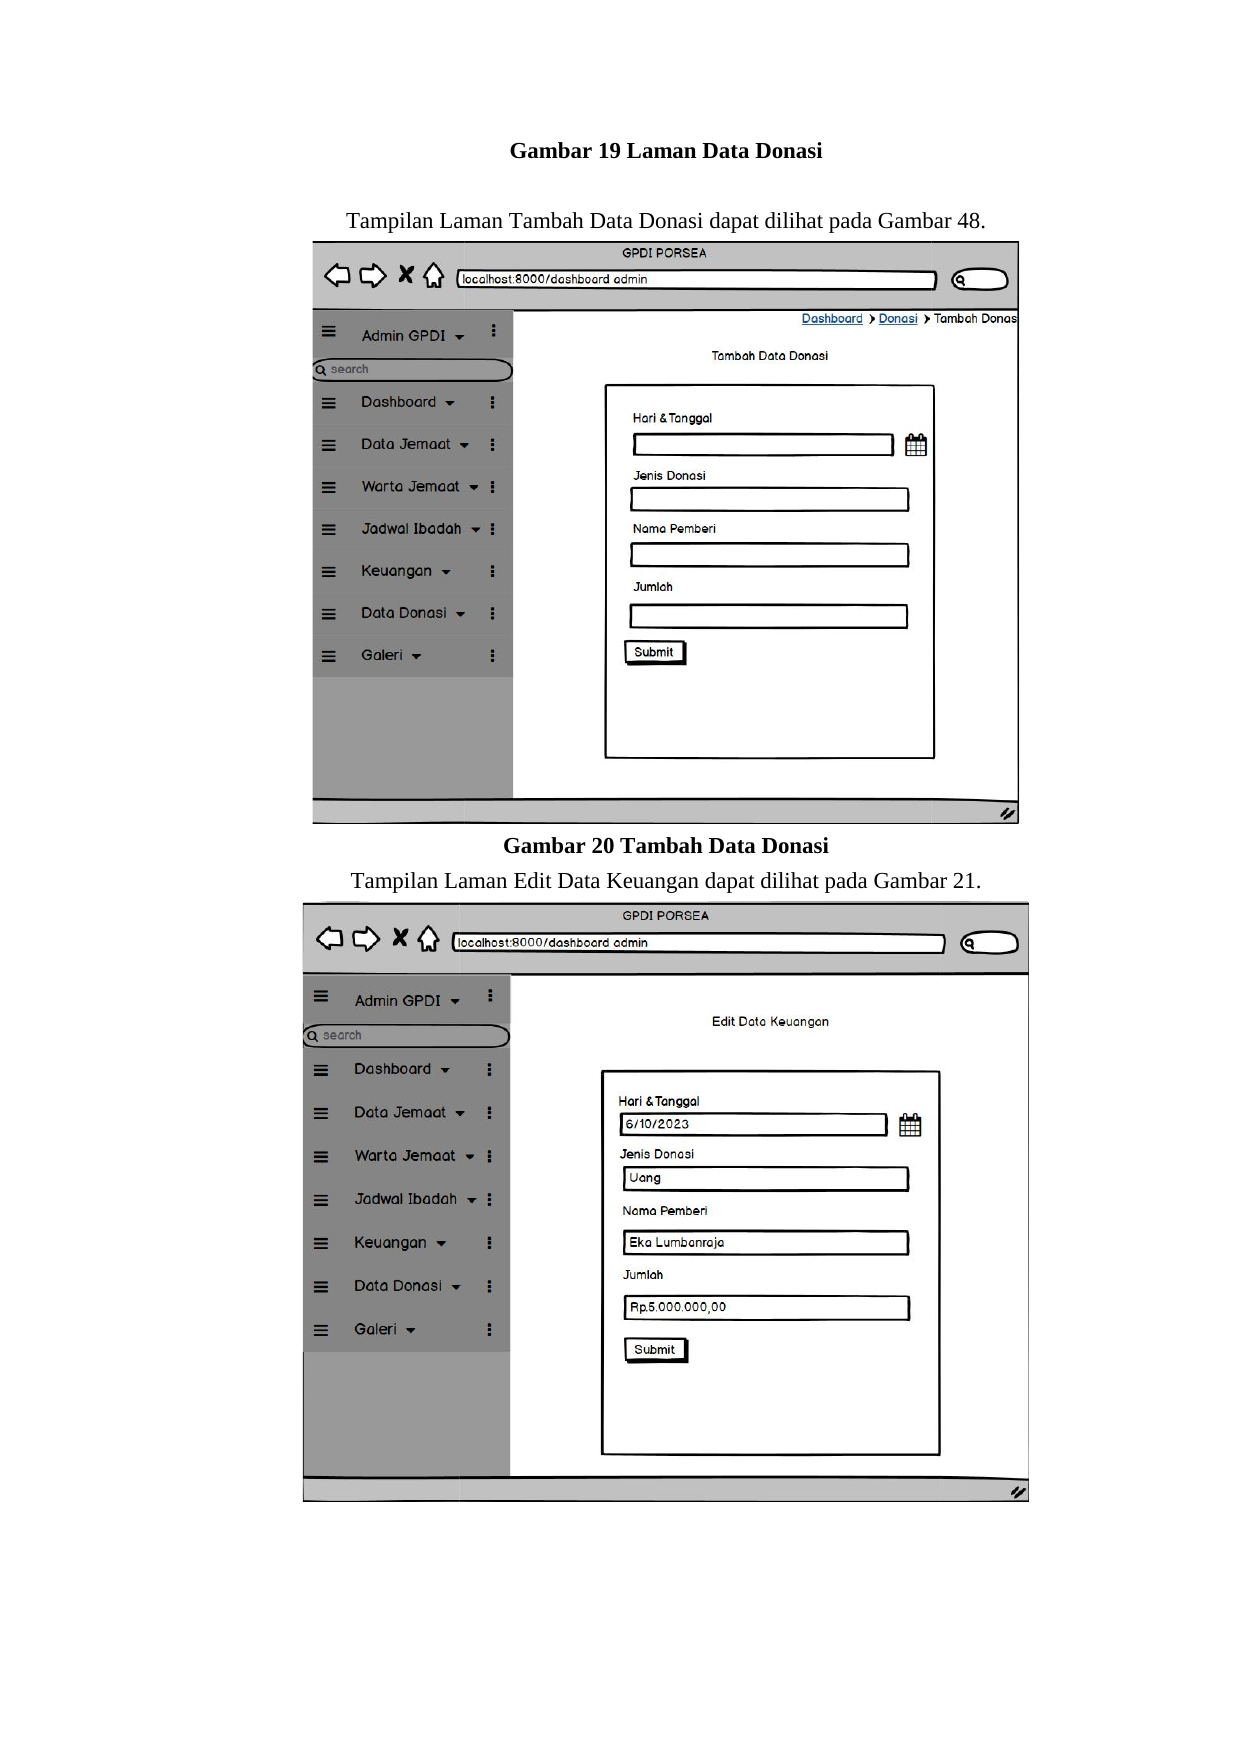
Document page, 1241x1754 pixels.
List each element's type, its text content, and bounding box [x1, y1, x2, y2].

picture [302, 901, 1029, 1502]
text Gambar 19 Laman Data Donasi [171, 137, 1161, 164]
text Tampilan Laman Edit Data Keuangan dapat dilihat pada Gambar 21. [171, 867, 1161, 893]
text Tampilan Laman Tambah Data Donasi dapat dilihat pada Gambar 48. [171, 207, 1161, 233]
text Gambar 20 Tambah Data Donasi [171, 832, 1161, 859]
picture [312, 241, 1020, 824]
